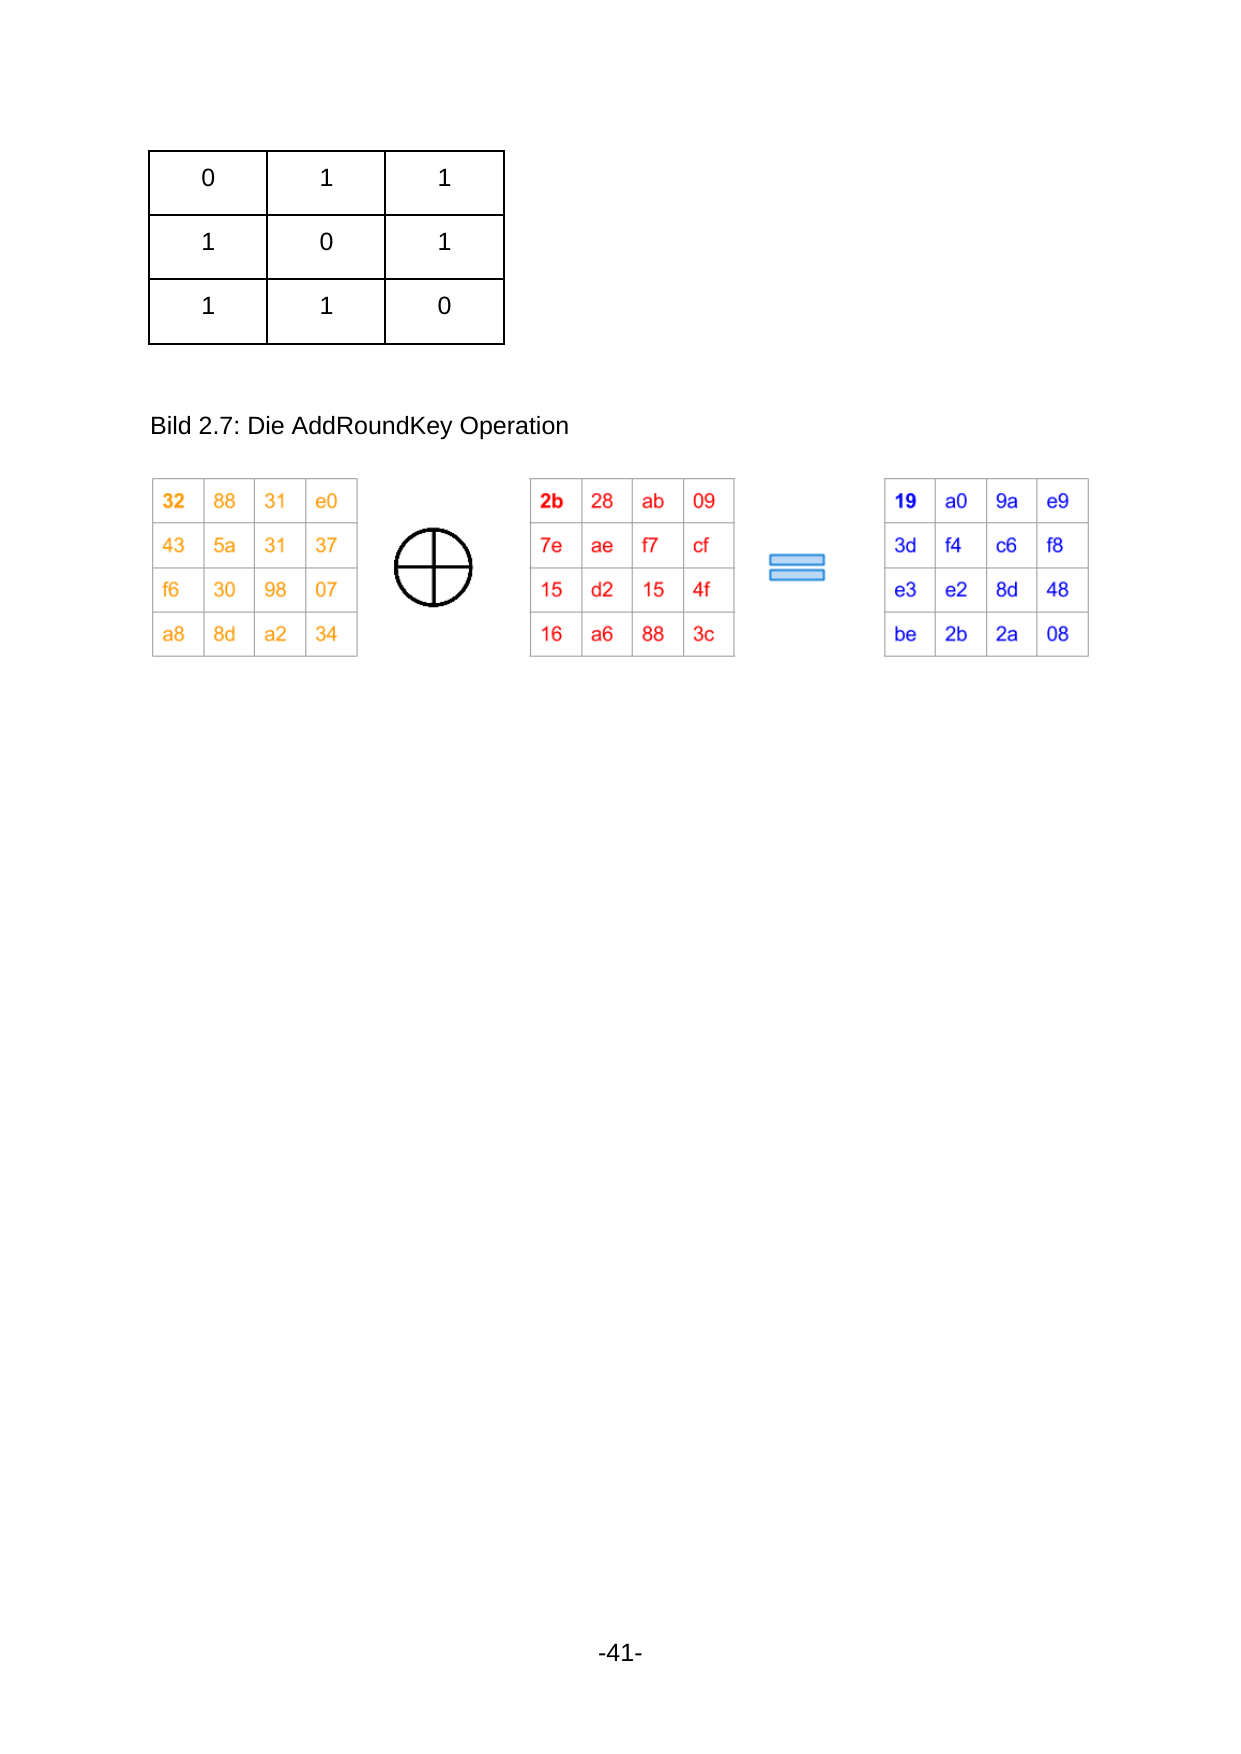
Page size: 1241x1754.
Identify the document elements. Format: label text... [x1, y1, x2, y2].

text Bild 2.7: Die AddRoundKey Operation [150, 411, 1090, 439]
table_cell 1 [150, 216, 266, 278]
table_cell 0 [268, 216, 384, 278]
table_cell 1 [150, 280, 266, 342]
table_cell 1 [386, 216, 503, 278]
table_cell 0 [150, 152, 266, 214]
table_cell 1 [268, 152, 384, 214]
table_cell 0 [386, 280, 503, 342]
picture [150, 476, 1091, 660]
table_cell 1 [386, 152, 503, 214]
table_cell 1 [268, 280, 384, 342]
